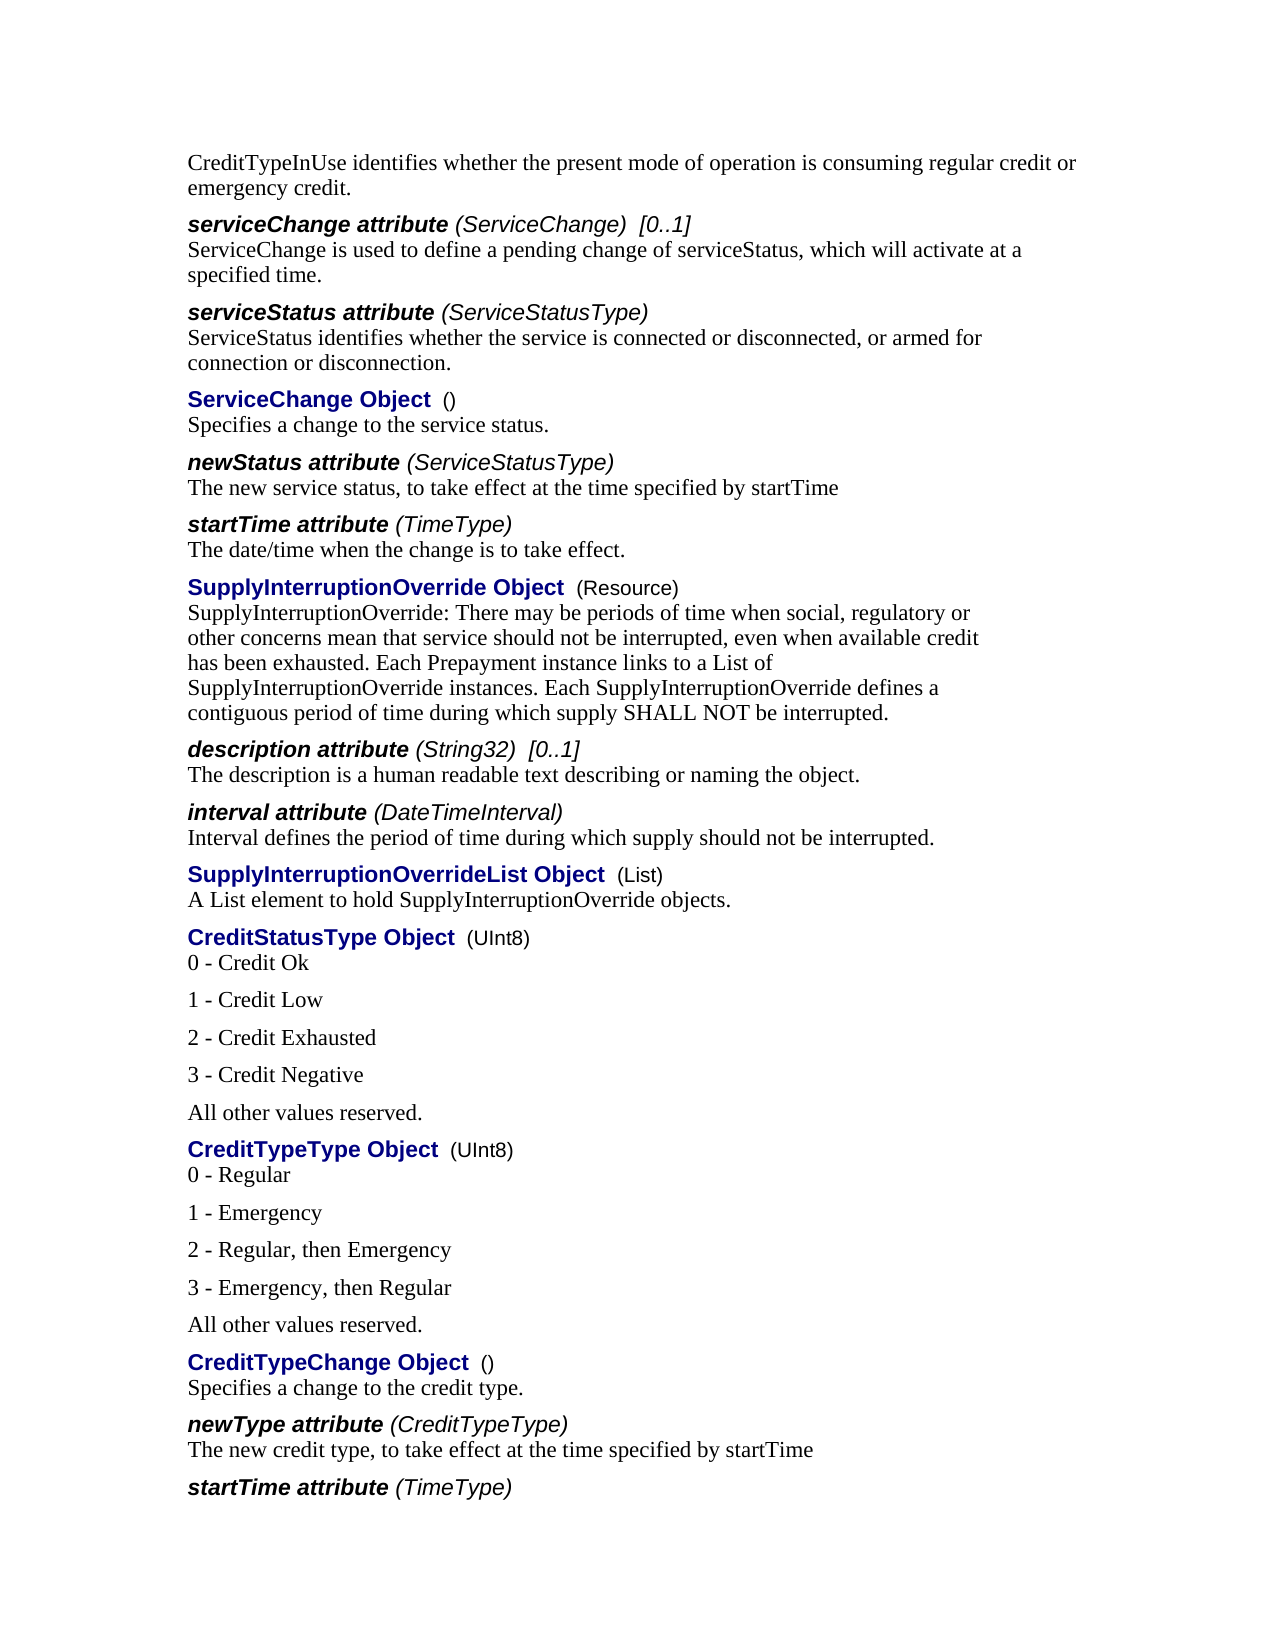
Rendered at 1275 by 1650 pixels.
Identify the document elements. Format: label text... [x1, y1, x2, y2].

text 0 - Credit Ok [187, 950, 1012, 975]
text interval attribute (DateTimeInterval) [187, 800, 1087, 825]
text newStatus attribute (ServiceStatusType) [187, 450, 1087, 475]
text serviceStatus attribute (ServiceStatusType) [187, 300, 1087, 325]
text The description is a human readable text describing or naming the object. [187, 762, 1087, 787]
text serviceChange attribute (ServiceChange) [0..1] [187, 212, 1087, 237]
text startTime attribute (TimeType) [187, 512, 1087, 537]
text 1 - Credit Low [187, 987, 1012, 1012]
text The date/time when the change is to take effect. [187, 537, 1087, 562]
text Interval defines the period of time during which supply should not be interrupted. [187, 825, 1087, 850]
text The new credit type, to take effect at the time specified by startTime [187, 1437, 1087, 1462]
text SupplyInterruptionOverrideList Object (List) [187, 862, 1087, 887]
text All other values reserved. [187, 1100, 1012, 1125]
text A List element to hold SupplyInterruptionOverride objects. [187, 887, 1012, 912]
text ServiceChange Object () [187, 387, 1087, 412]
text description attribute (String32) [0..1] [187, 737, 1087, 762]
text CreditStatusType Object (UInt8) [187, 925, 1087, 950]
text CreditTypeChange Object () [187, 1350, 1087, 1375]
text SupplyInterruptionOverride Object (Resource) [187, 575, 1087, 600]
text All other values reserved. [187, 1312, 1012, 1337]
text CreditTypeInUse identifies whether the present mode of operation is consuming regular credit or emergency credit. [187, 150, 1087, 200]
text 2 - Regular, then Emergency [187, 1237, 1012, 1262]
text CreditTypeType Object (UInt8) [187, 1137, 1087, 1162]
text ServiceStatus identifies whether the service is connected or disconnected, or armed for connection or disconnection. [187, 325, 1087, 375]
text newType attribute (CreditTypeType) [187, 1412, 1087, 1437]
text 0 - Regular [187, 1162, 1012, 1187]
text startTime attribute (TimeType) [187, 1475, 1087, 1500]
text 3 - Credit Negative [187, 1062, 1012, 1087]
text 2 - Credit Exhausted [187, 1025, 1012, 1050]
text ServiceChange is used to define a pending change of serviceStatus, which will activate at a specified time. [187, 237, 1087, 287]
text 1 - Emergency [187, 1200, 1012, 1225]
text Specifies a change to the service status. [187, 412, 1012, 437]
text SupplyInterruptionOverride: There may be periods of time when social, regulatory or other concerns mean that service should not be interrupted, even when available credit has been exhausted. Each Prepayment instance links to a List of SupplyInterruptionOverride instances. Each SupplyInterruptionOverride defines a contiguous period of time during which supply SHALL NOT be interrupted. [187, 600, 1012, 725]
text Specifies a change to the credit type. [187, 1375, 1012, 1400]
text The new service status, to take effect at the time specified by startTime [187, 475, 1087, 500]
text 3 - Emergency, then Regular [187, 1275, 1012, 1300]
